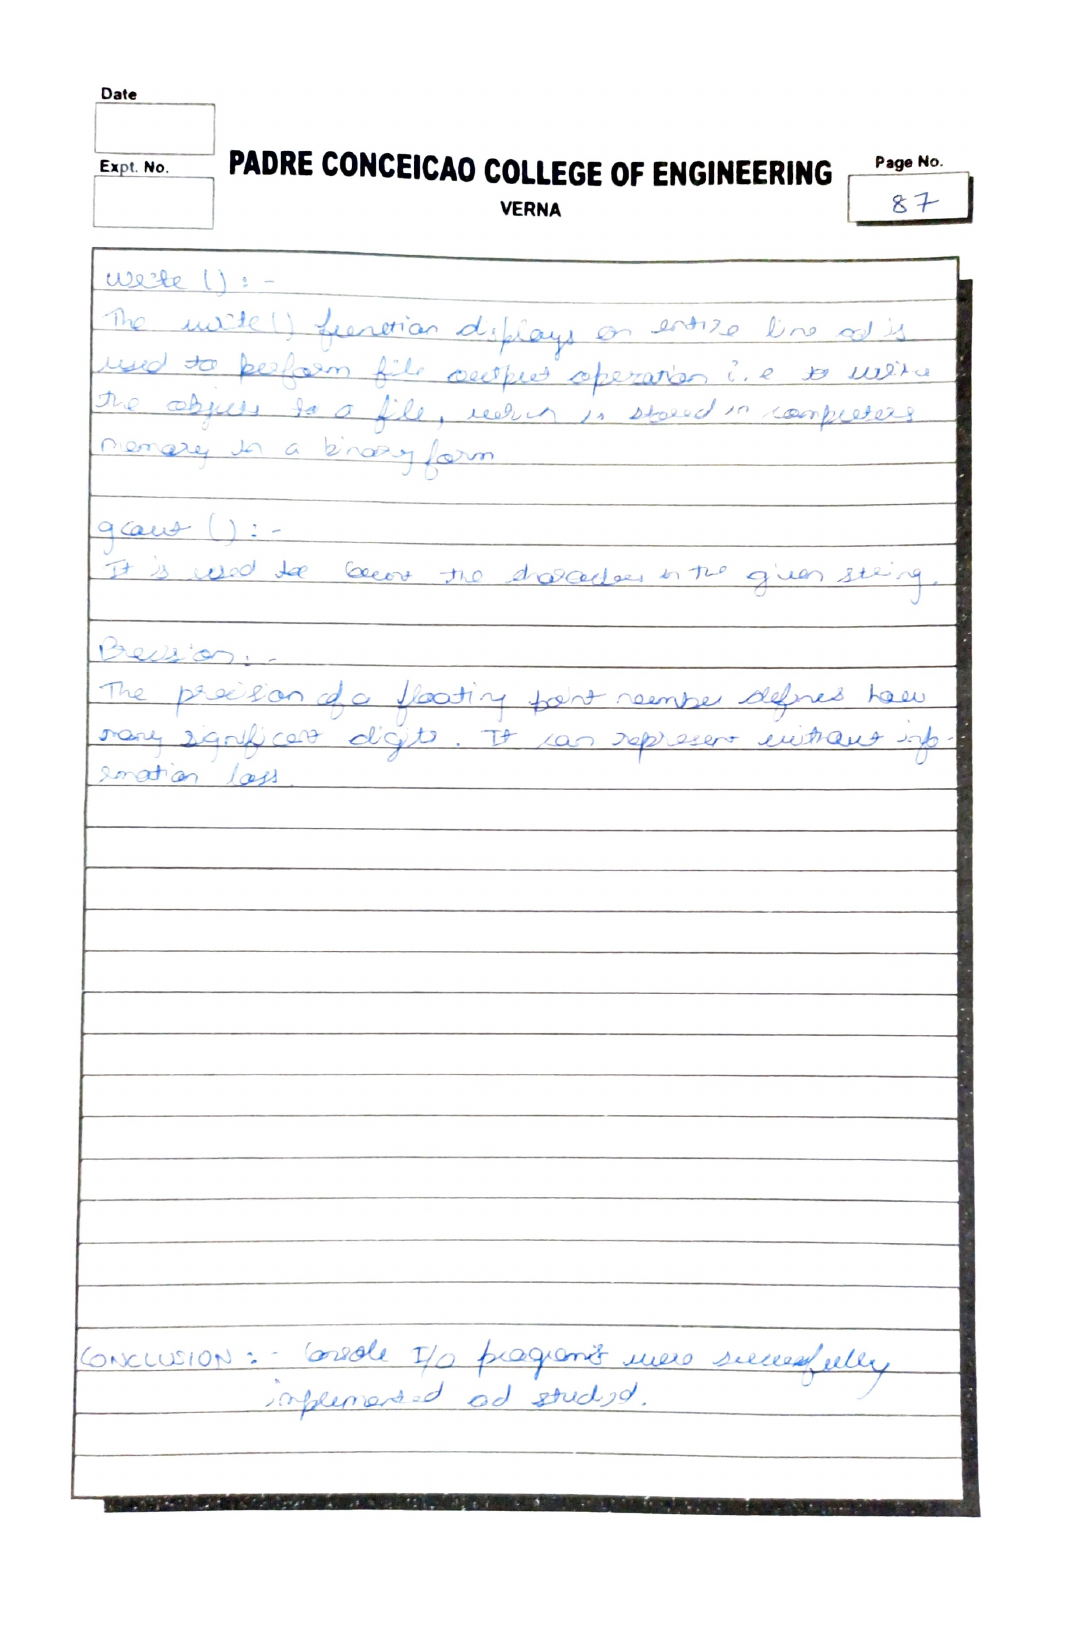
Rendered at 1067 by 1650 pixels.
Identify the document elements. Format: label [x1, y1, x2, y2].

picture [68, 85, 982, 1522]
